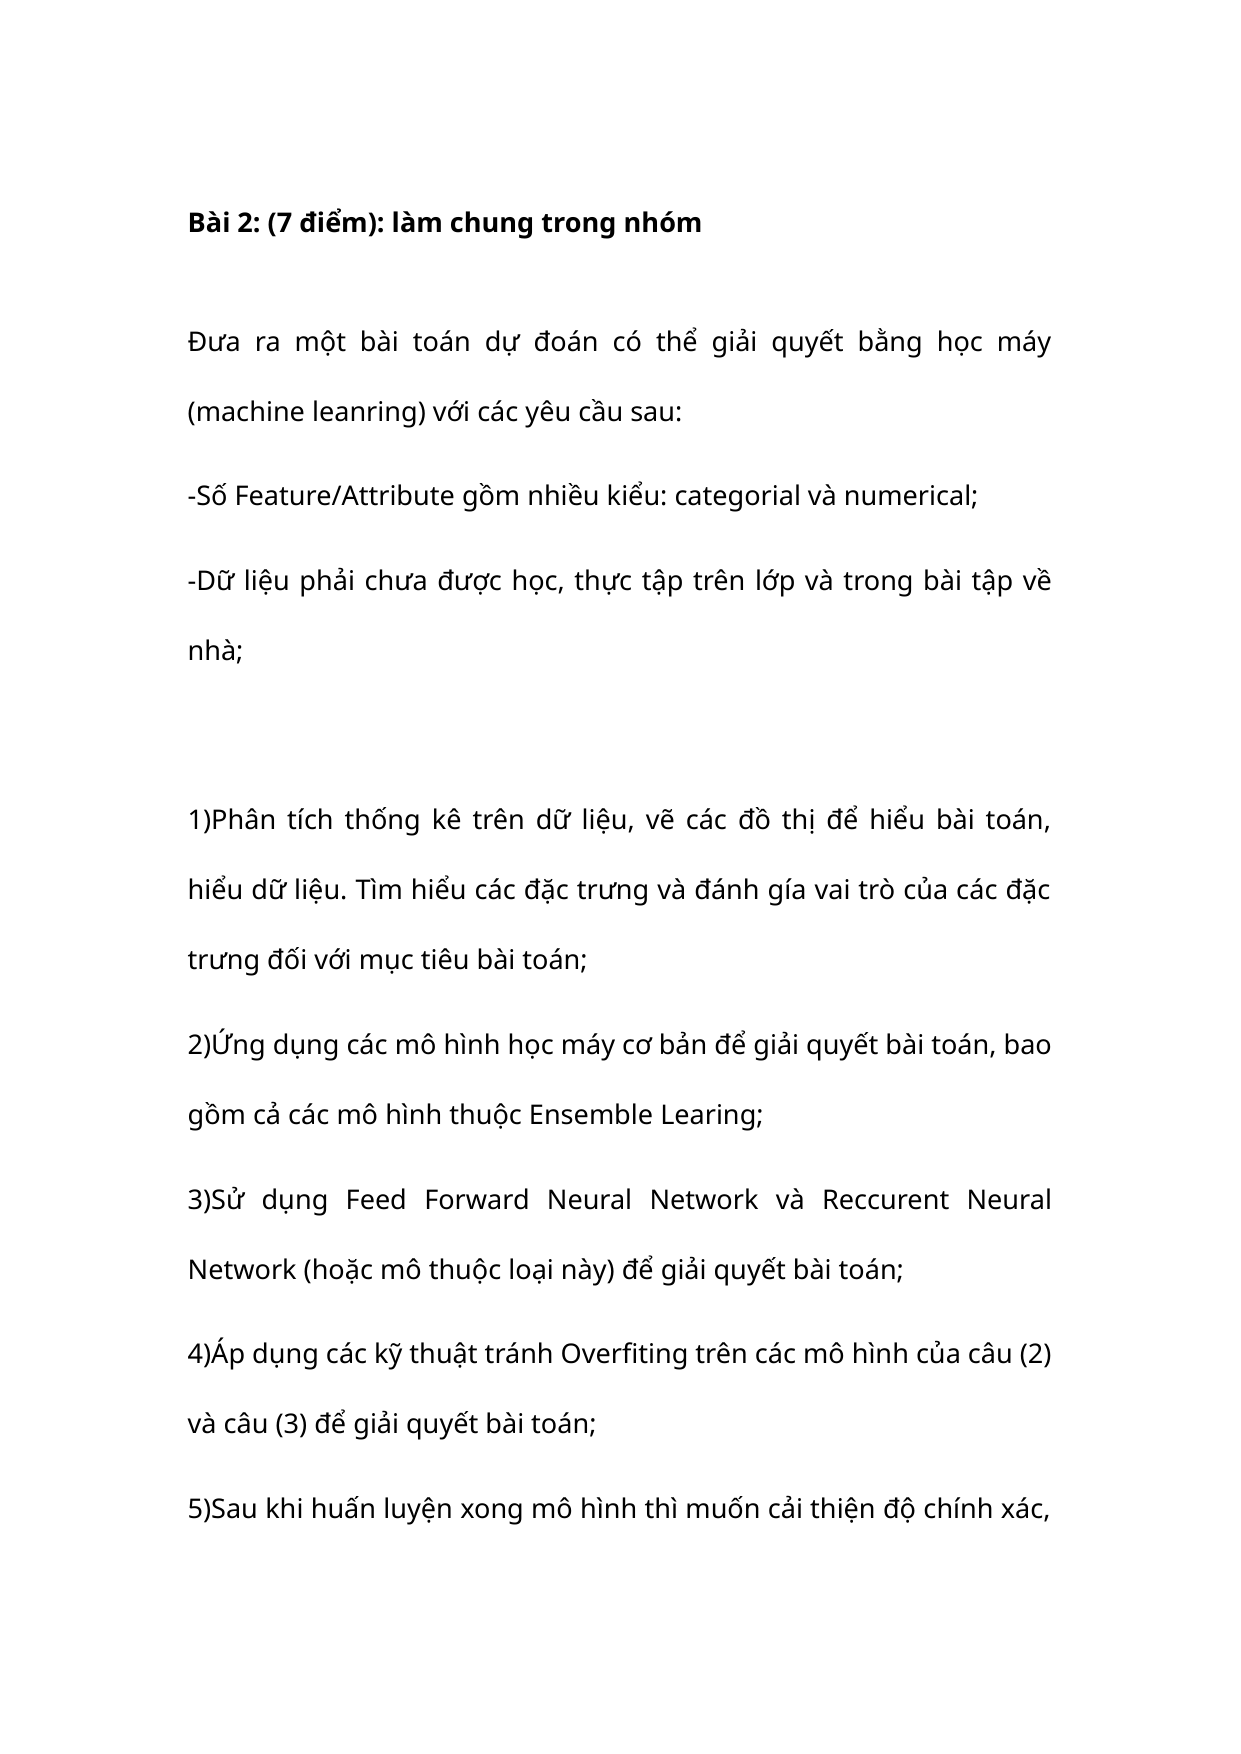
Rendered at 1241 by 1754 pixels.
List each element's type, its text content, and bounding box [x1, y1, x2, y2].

text -Dữ liệu phải chưa được học, thực tập trên lớp và trong bài tập về nhà; [187, 547, 1053, 682]
subtitle Bài 2: (7 điểm): làm chung trong nhóm [187, 189, 1053, 254]
text 3)Sử dụng Feed Forward Neural Network và Reccurent Neural Network (hoặc mô thuộc loại này) để giải quyết bài toán; [187, 1166, 1053, 1301]
text 4)Áp dụng các kỹ thuật tránh Overfiting trên các mô hình của câu (2) và câu (3) để giải quyết bài toán; [187, 1321, 1053, 1456]
text 2)Ứng dụng các mô hình học máy cơ bản để giải quyết bài toán, bao gồm cả các mô hình thuộc Ensemble Learing; [187, 1011, 1053, 1146]
text -Số Feature/Attribute gồm nhiều kiểu: categorial và numerical; [187, 463, 1053, 528]
text 1)Phân tích thống kê trên dữ liệu, vẽ các đồ thị để hiểu bài toán, hiểu dữ liệu. Tìm hiểu các đặc trưng và đánh gía vai trò của các đặc trưng đối với mục tiêu bài toán; [187, 787, 1053, 992]
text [187, 1475, 1053, 1540]
text Đưa ra một bài toán dự đoán có thể giải quyết bằng học máy (machine leanring) với các yêu cầu sau: [187, 308, 1053, 443]
